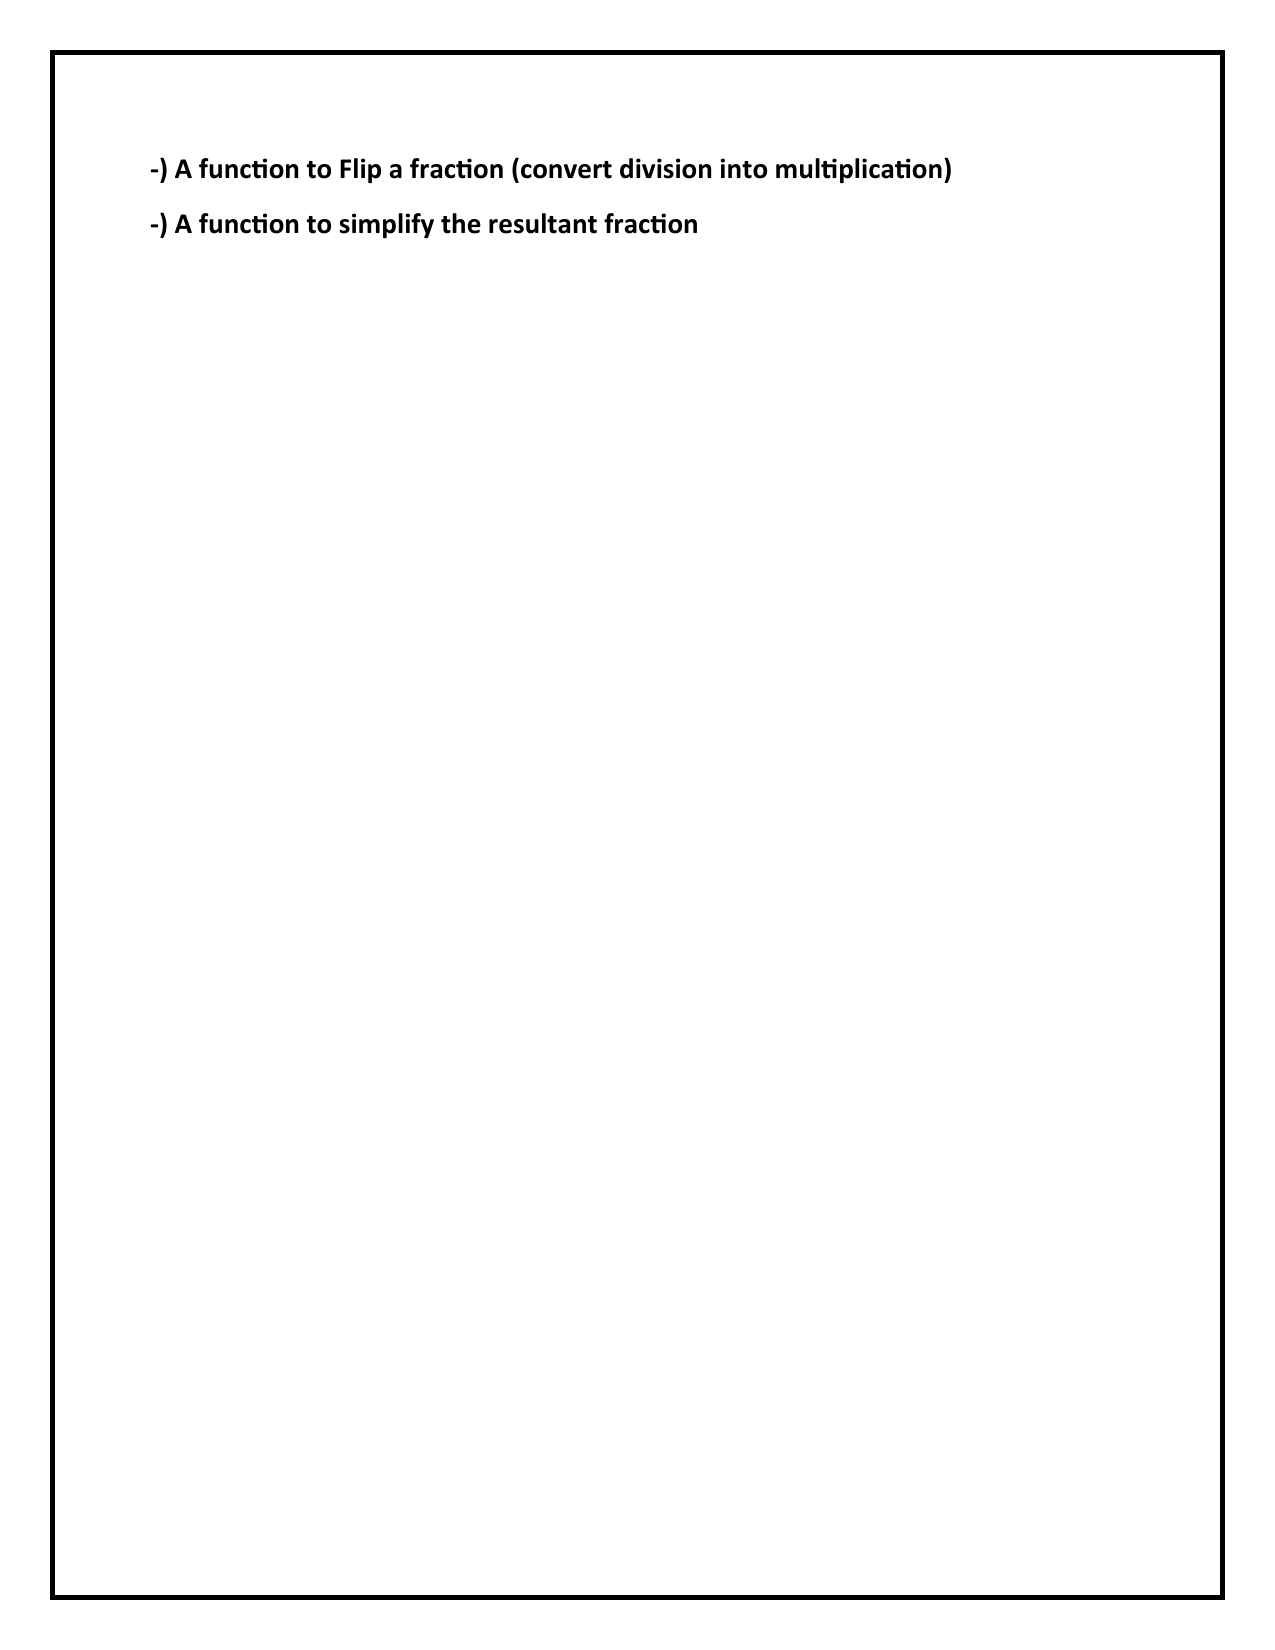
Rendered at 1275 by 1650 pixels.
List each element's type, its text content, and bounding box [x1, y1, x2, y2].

text -) A function to Flip a fraction (convert division into multiplication) [150, 150, 1125, 186]
text -) A function to simplify the resultant fraction [150, 205, 1125, 241]
